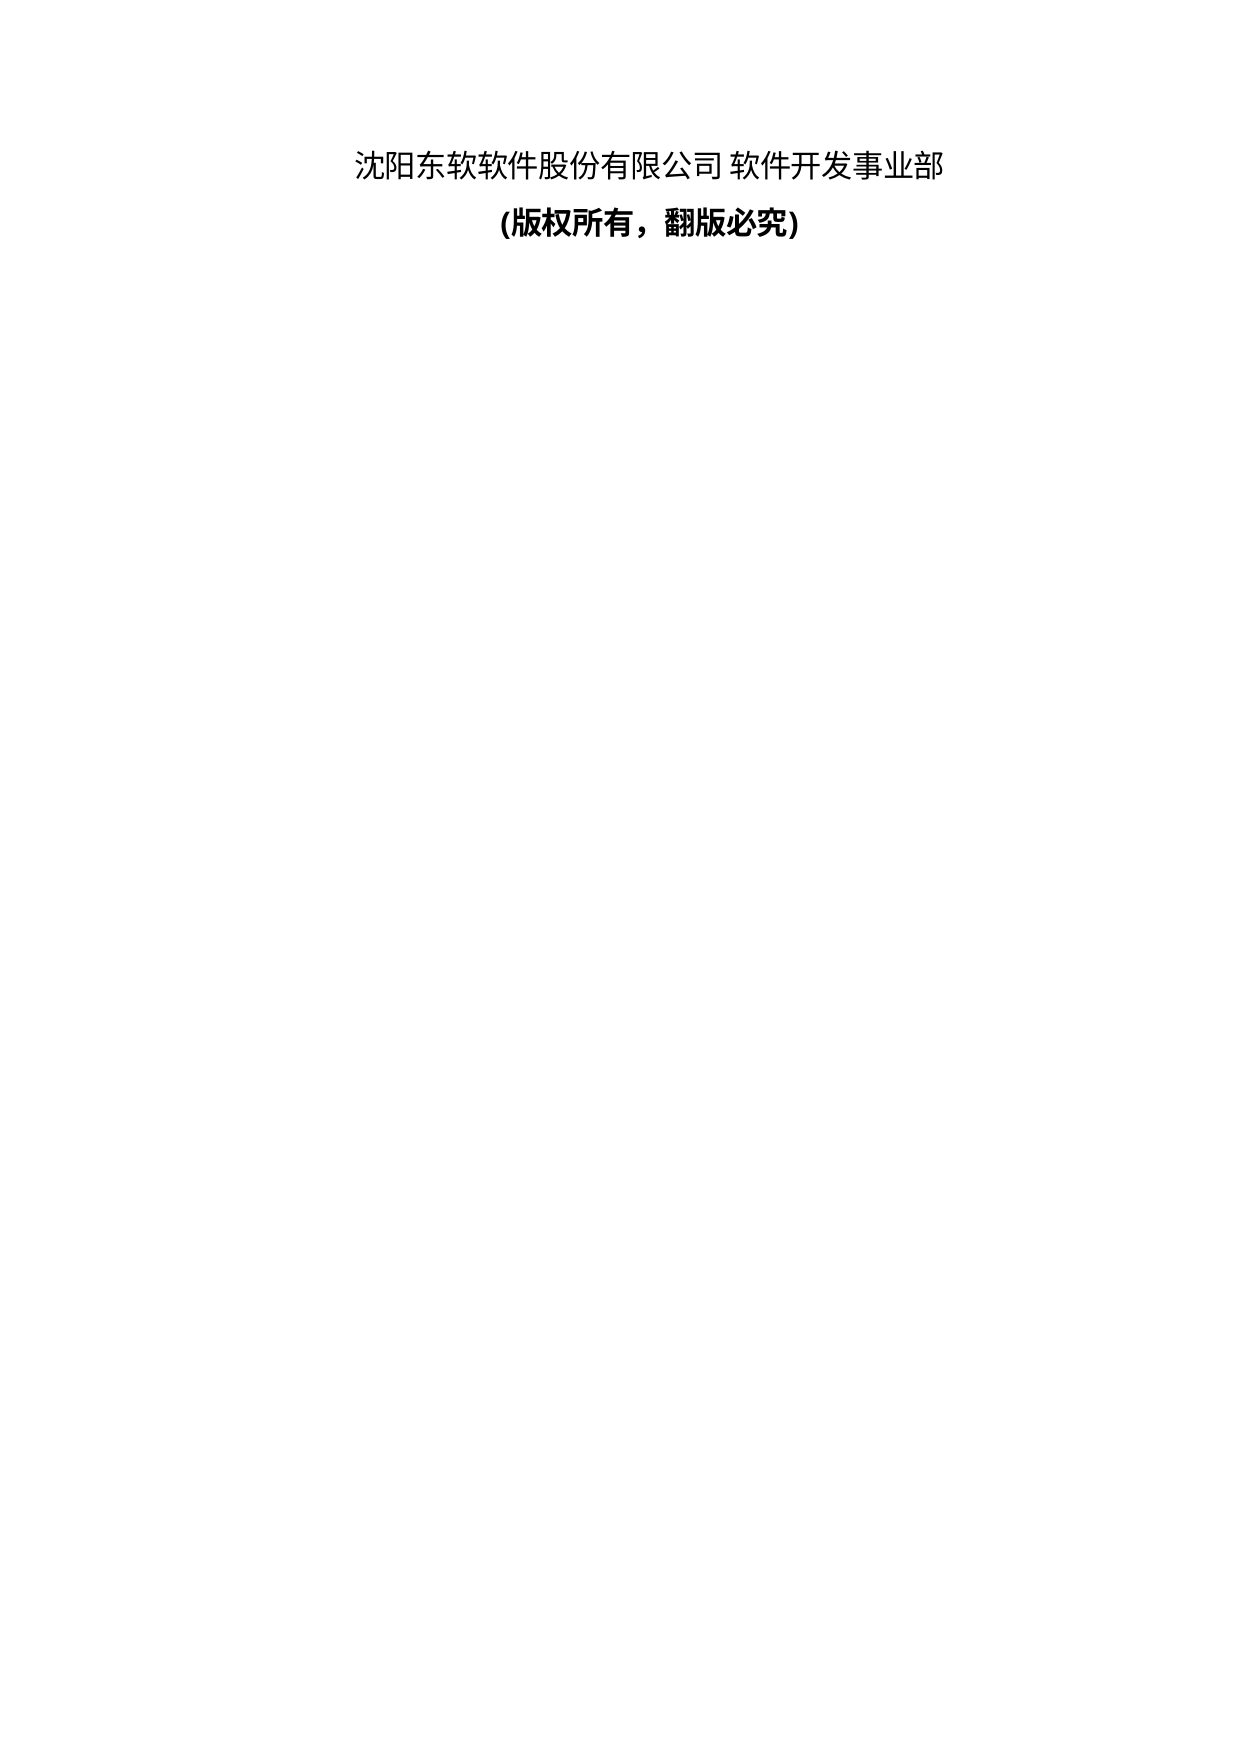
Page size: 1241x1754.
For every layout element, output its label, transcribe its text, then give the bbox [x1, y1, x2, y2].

text (版权所有，翻版必究) [148, 198, 1152, 243]
text 沈阳东软软件股份有限公司 软件开发事业部 [148, 130, 1152, 198]
